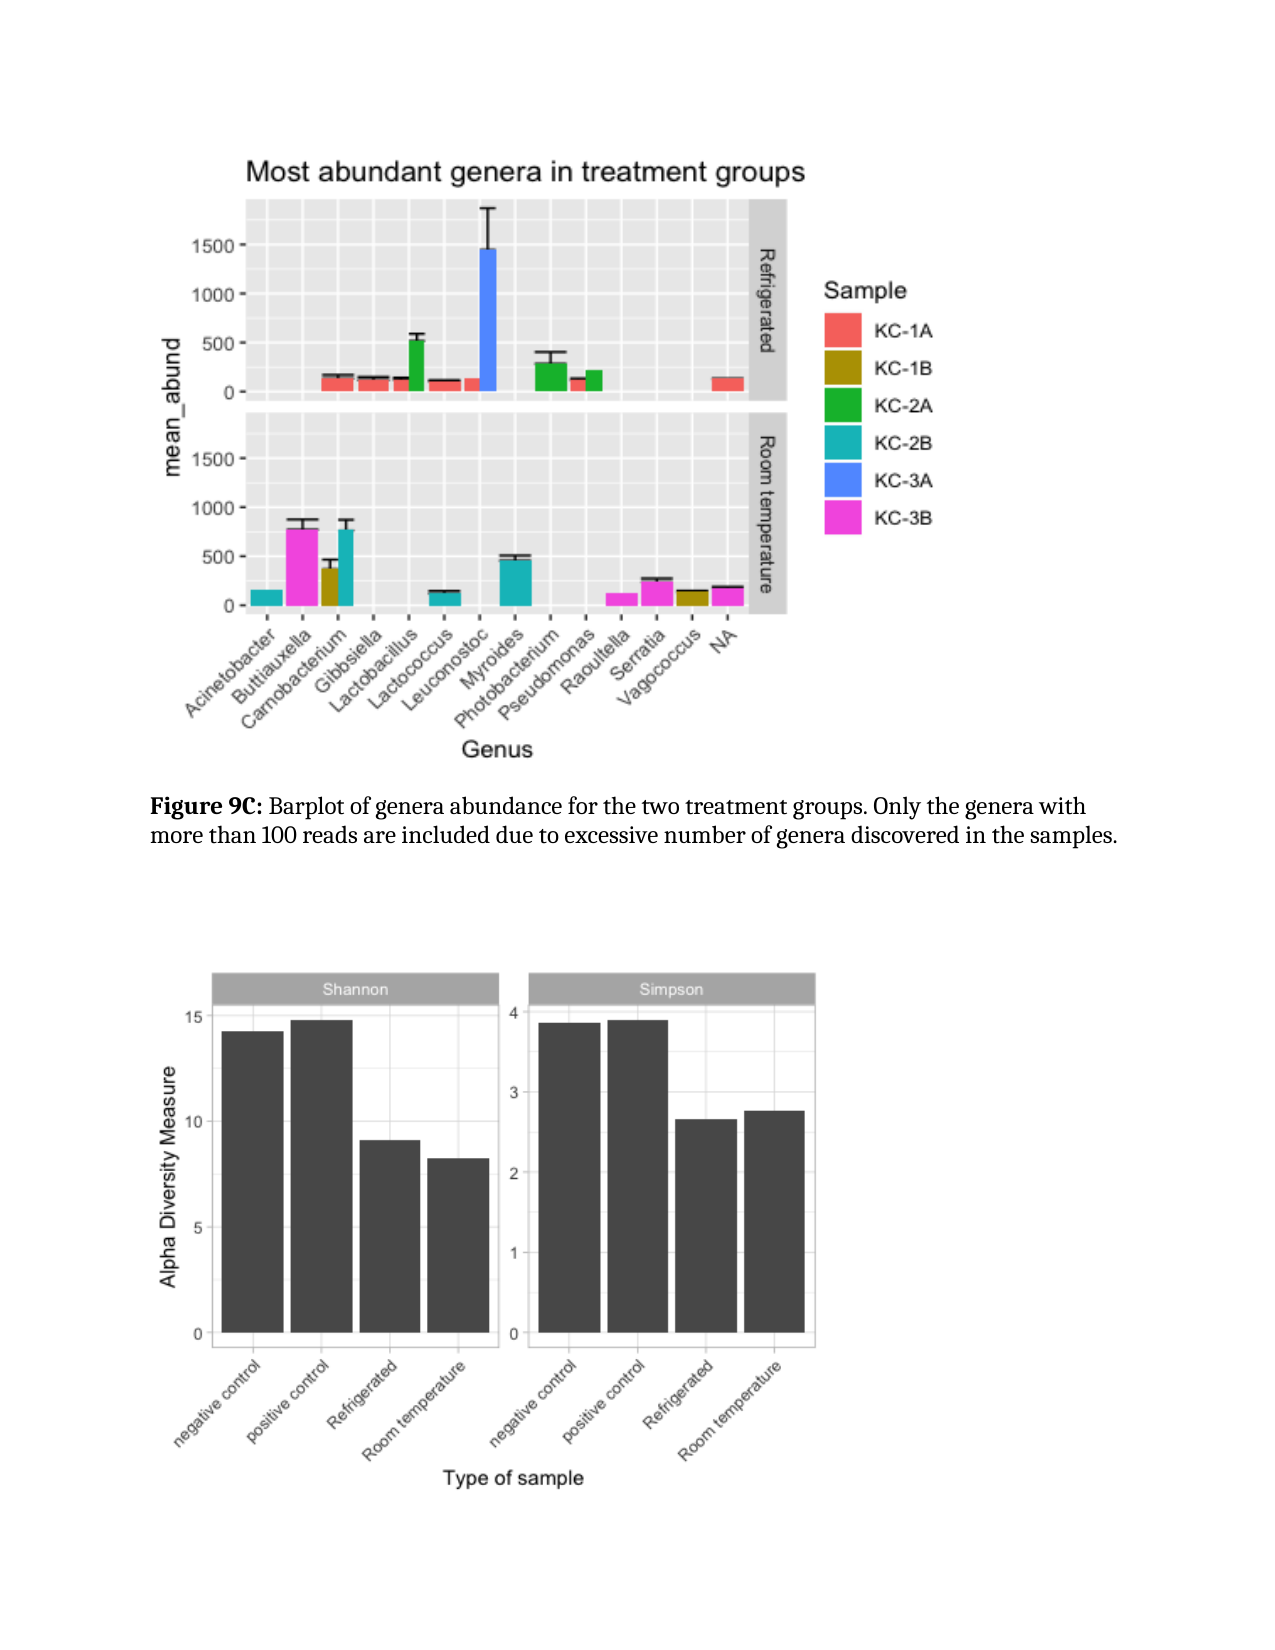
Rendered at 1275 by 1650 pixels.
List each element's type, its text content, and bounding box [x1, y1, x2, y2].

picture [150, 150, 958, 774]
picture [150, 963, 826, 1499]
text Figure 9C: Barplot of genera abundance for the two treatment groups. Only the genera with more than 100 reads are included due to excessive number of genera discovered in the samples. [150, 792, 1125, 850]
